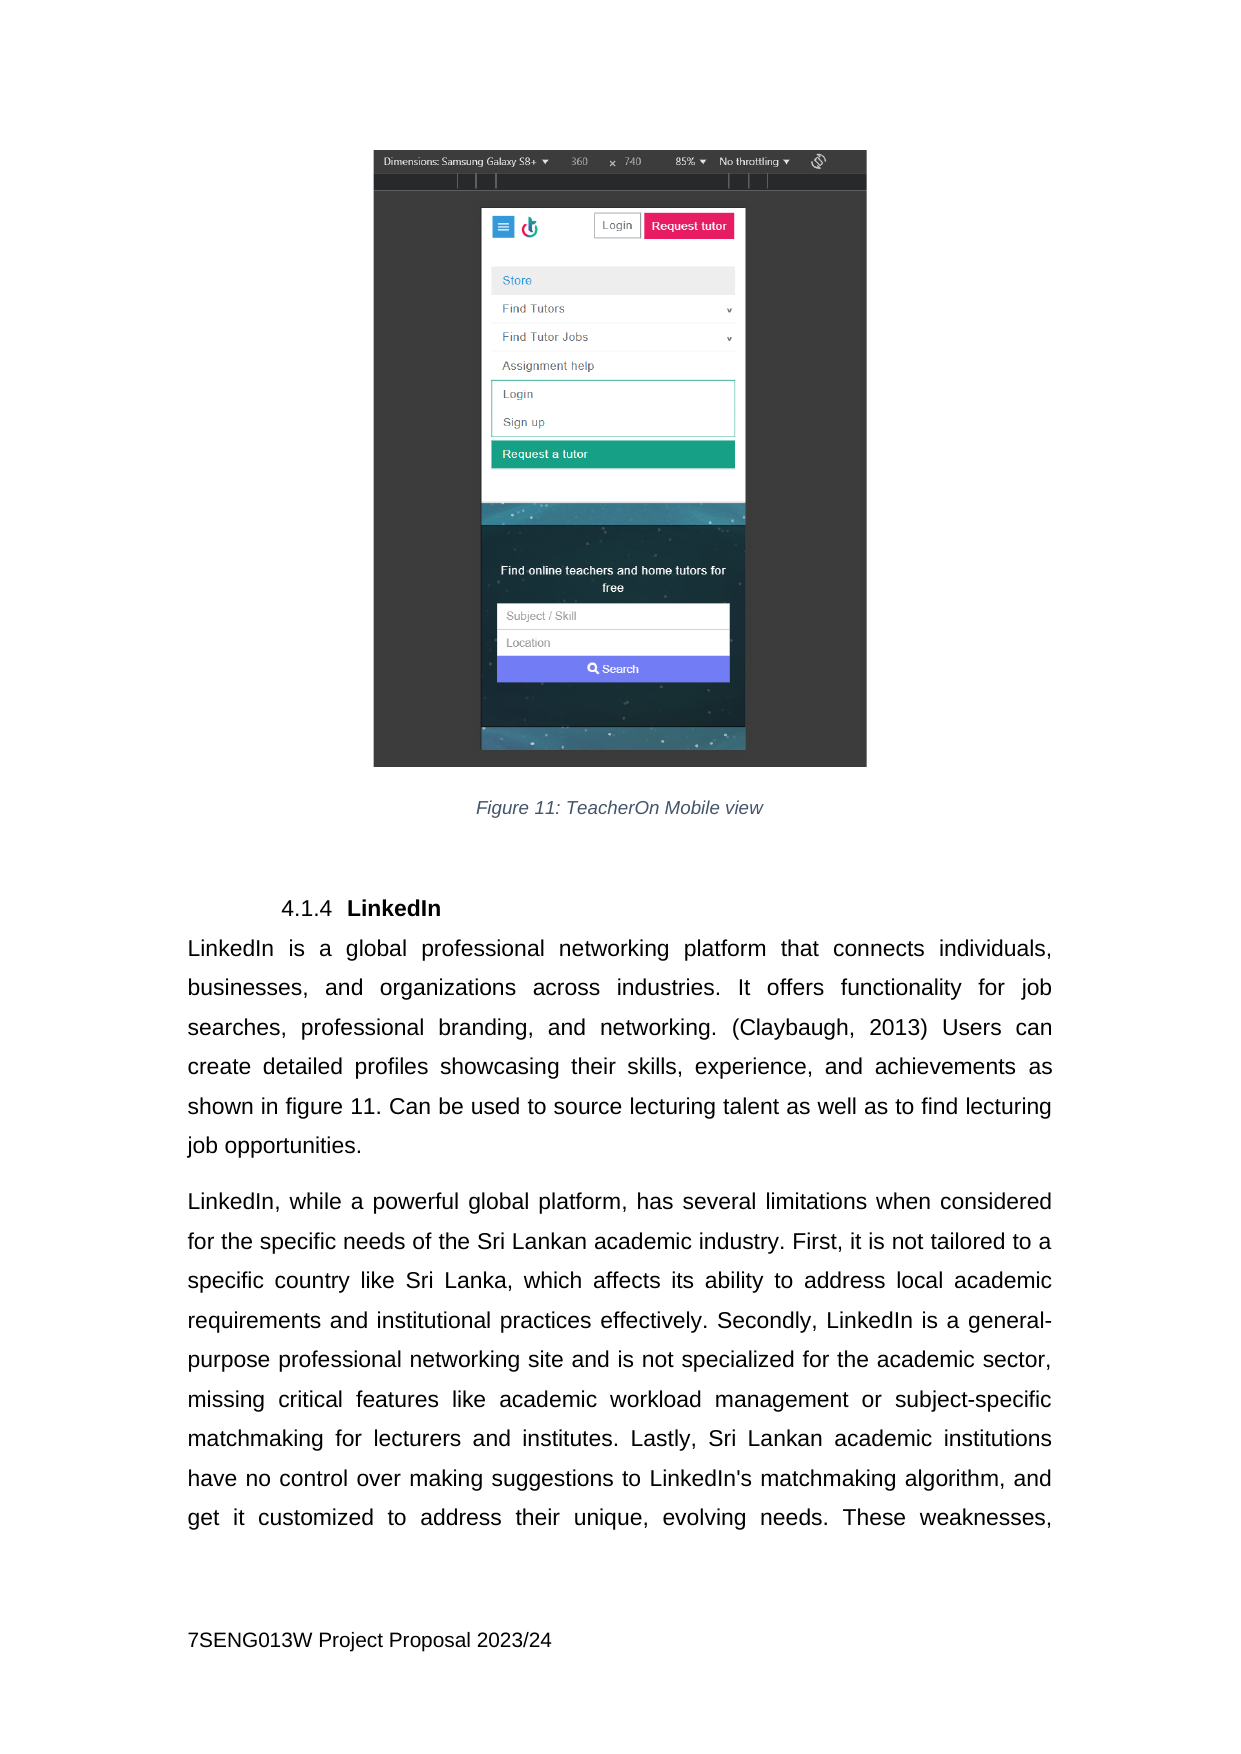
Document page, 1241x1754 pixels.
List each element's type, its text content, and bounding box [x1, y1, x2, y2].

subtitle LinkedIn [281, 895, 1053, 922]
picture [373, 150, 867, 767]
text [187, 1188, 1053, 1531]
text LinkedIn is a global professional networking platform that connects individuals, businesses, and organizations across industries. It offers functionality for job searches, professional branding, and networking. Users can create detailed profiles showcasing their skills, experience, and achievements as shown in figure 11. Can be used to source lecturing talent as well as to find lecturing job opportunities. [187, 935, 1053, 1158]
